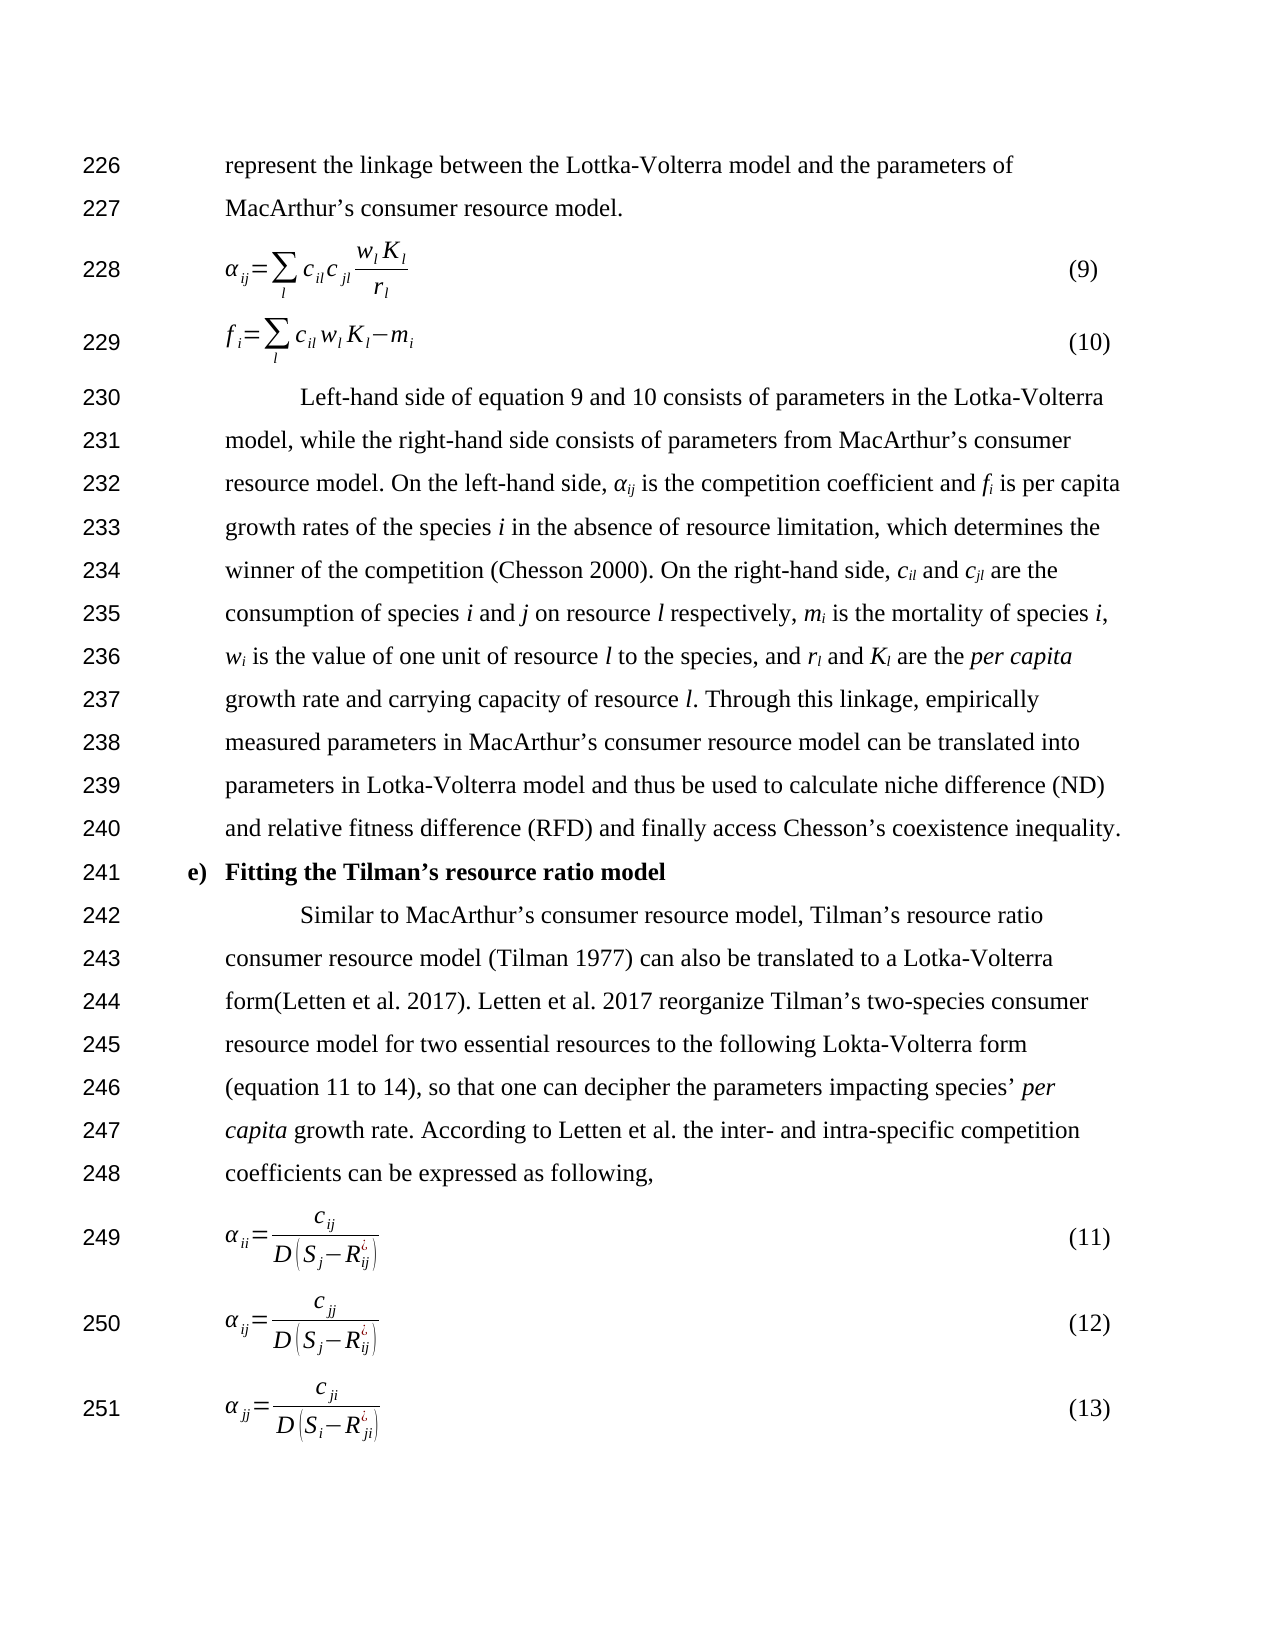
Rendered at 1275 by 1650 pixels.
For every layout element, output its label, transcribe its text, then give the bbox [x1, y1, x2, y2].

text (10) [225, 317, 1125, 368]
list Fitting the Tilman’s resource ratio model [187, 857, 1125, 885]
text (9) [225, 236, 1125, 303]
text Similar to MacArthur’s consumer resource model, Tilman’s resource ratio consumer resource model (Tilman 1977) can also be translated to a Lotka-Volterra form(Letten et al. 2017). Letten et al. 2017 reorganize Tilman’s two-species consumer resource model for two essential resources to the following Lokta-Volterra form (equation 11 to 14), so that one can decipher the parameters impacting species’ per capita growth rate. According to Letten et al. the inter- and intra-specific competition coefficients can be expressed as following, [225, 900, 1125, 1187]
text (12) [225, 1287, 1125, 1358]
text Left-hand side of equation 9 and 10 consists of parameters in the Lotka-Volterra model, while the right-hand side consists of parameters from MacArthur’s consumer resource model. On the left-hand side, αij is the competition coefficient and fi is per capita growth rates of the species i in the absence of resource limitation, which determines the winner of the competition (Chesson 2000). On the right-hand side, cil and cjl are the consumption of species i and j on resource l respectively, mi is the mortality of species i, wi is the value of one unit of resource l to the species, and rl and Kl are the per capita growth rate and carrying capacity of resource l. Through this linkage, empirically measured parameters in MacArthur’s consumer resource model can be translated into parameters in Lotka-Volterra model and thus be used to calculate niche difference (ND) and relative fitness difference (RFD) and finally access Chesson’s coexistence inequality. [225, 382, 1125, 842]
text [225, 150, 1125, 222]
text (13) [225, 1373, 1125, 1444]
text (11) [225, 1202, 1125, 1273]
